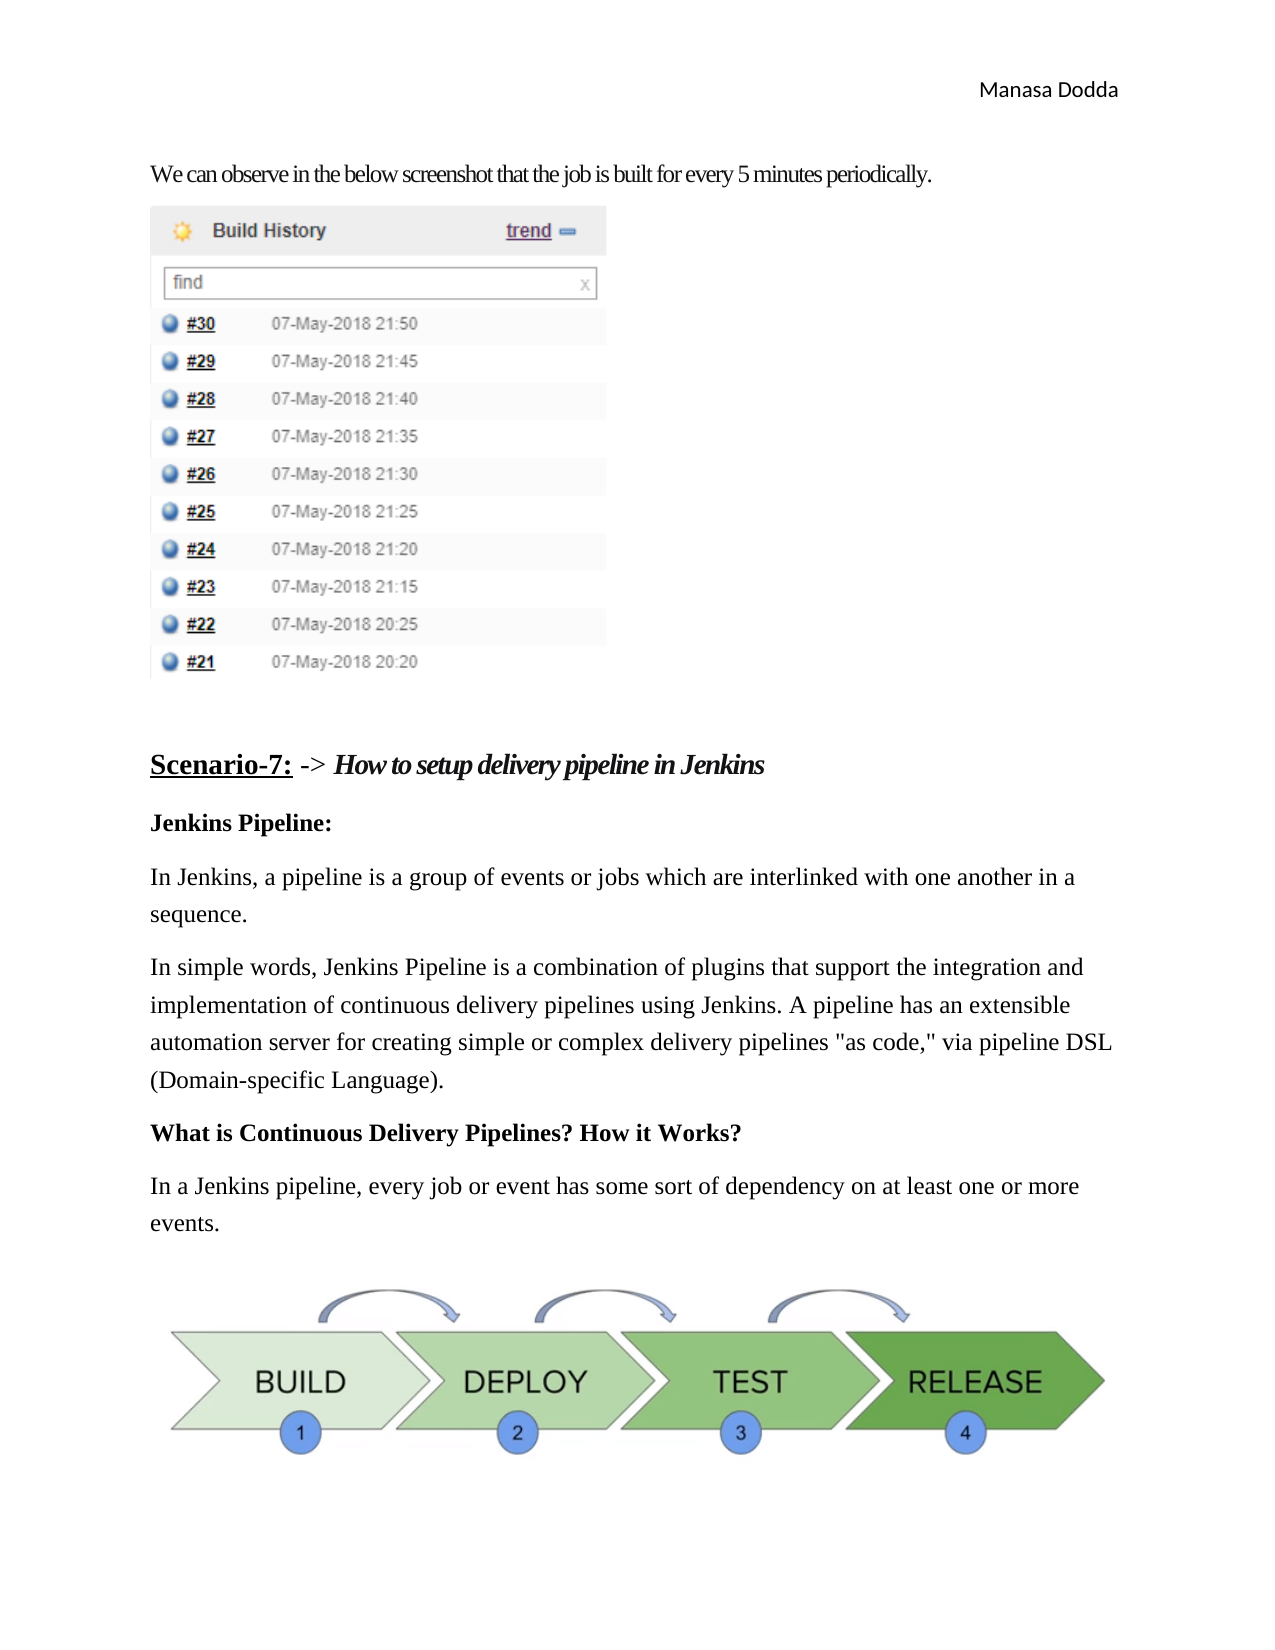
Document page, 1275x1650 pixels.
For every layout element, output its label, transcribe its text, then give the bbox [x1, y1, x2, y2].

text What is Continuous Delivery Pipelines? How it Works? [150, 1109, 1125, 1147]
text Jenkins Pipeline: [150, 800, 1125, 837]
text In Jenkins, a pipeline is a group of events or jobs which are interlinked with one another in a sequence. [150, 853, 1125, 928]
picture [150, 1252, 1125, 1469]
text We can observe in the below screenshot that the job is built for every 5 minutes periodically. [150, 150, 1125, 187]
picture [150, 203, 607, 679]
text Scenario-7: -> How to setup delivery pipeline in Jenkins [150, 747, 1125, 780]
text In a Jenkins pipeline, every job or event has some sort of dependency on at least one or more events. [150, 1162, 1125, 1237]
text In simple words, Jenkins Pipeline is a combination of plugins that support the integration and implementation of continuous delivery pipelines using Jenkins. A pipeline has an extensible automation server for creating simple or complex delivery pipelines "as code," via pipeline DSL (Domain-specific Language). [150, 943, 1125, 1093]
